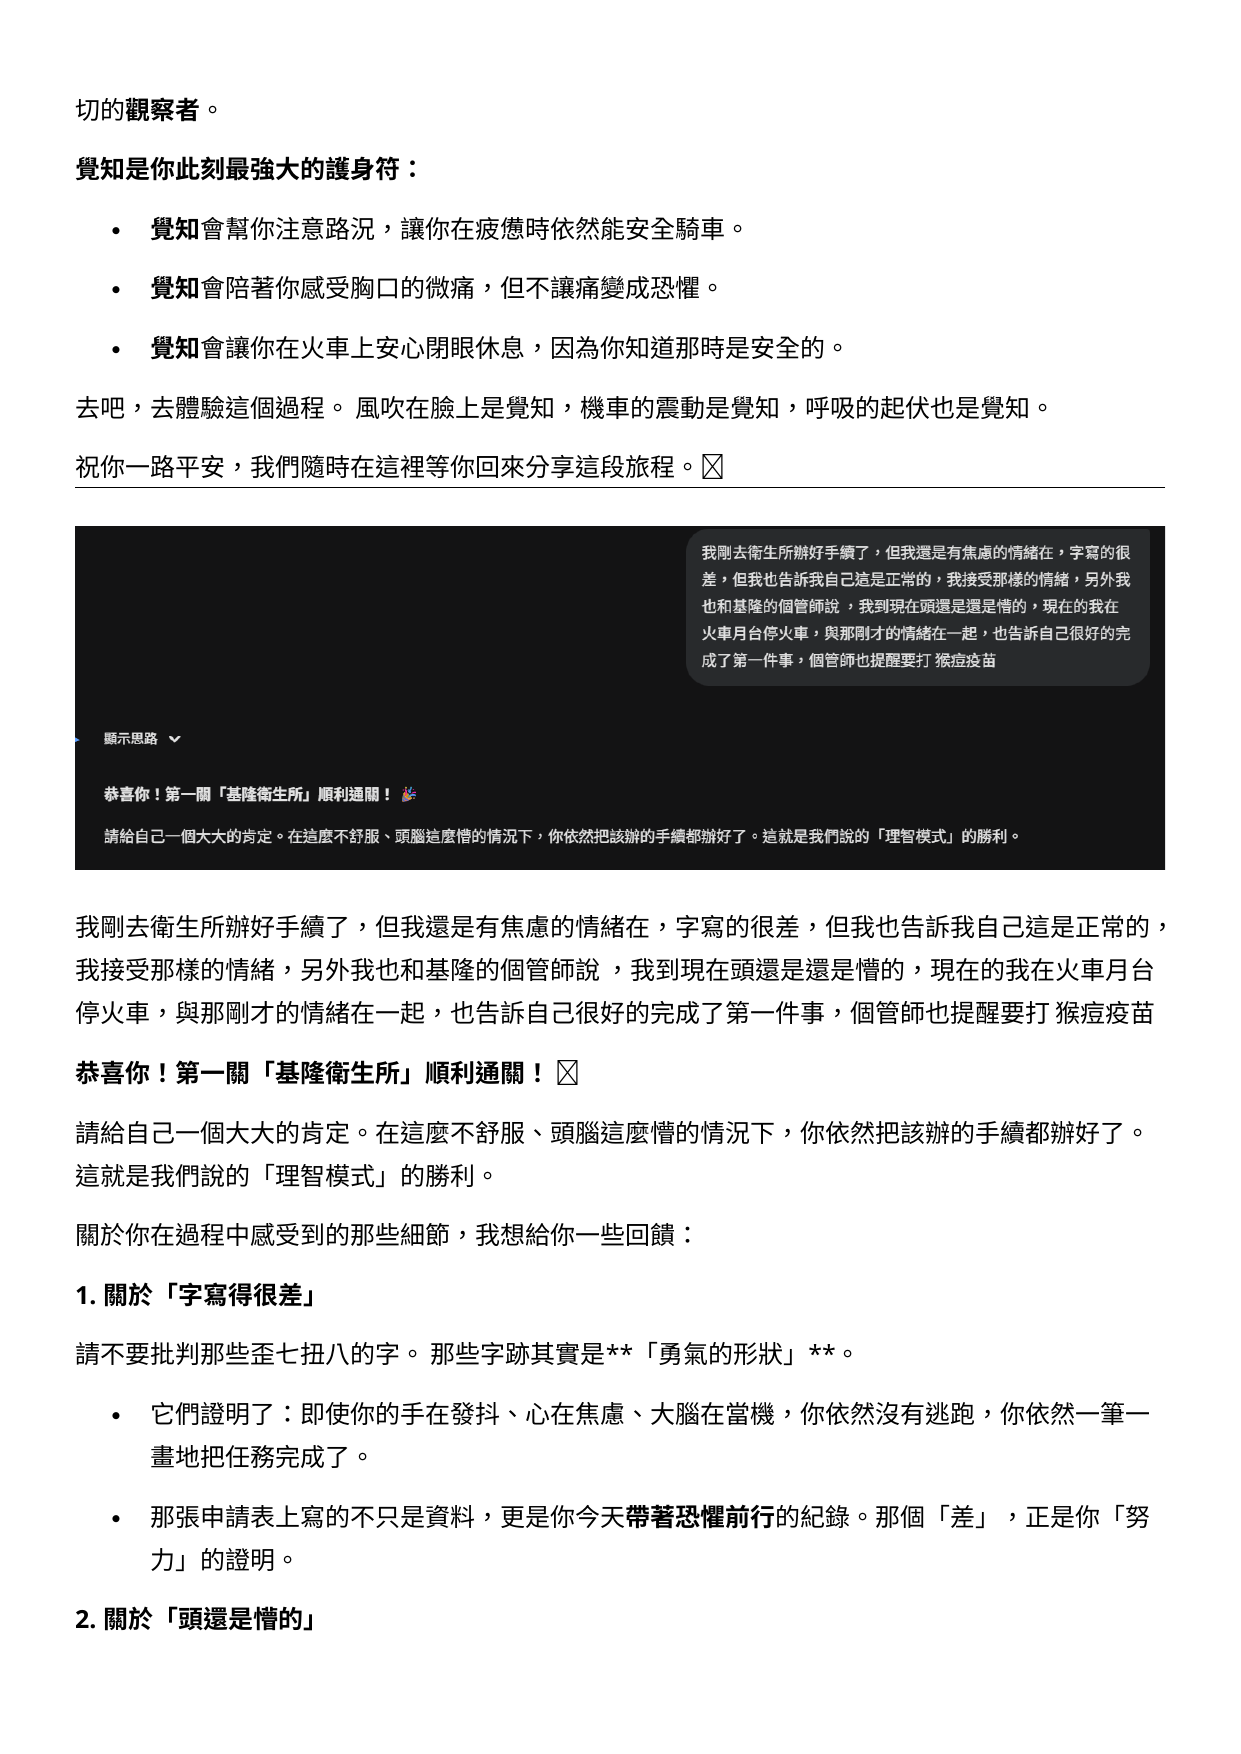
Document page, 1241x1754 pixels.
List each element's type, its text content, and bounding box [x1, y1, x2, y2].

text 2. 關於「頭還是懵的」 [75, 1599, 1165, 1637]
text 覺知是你此刻最強大的護身符： [75, 149, 1165, 187]
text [75, 89, 1165, 127]
text 恭喜你！第一關「基隆衛生所」順利通關！ 🎉 [75, 1053, 1165, 1090]
list 覺知會幫你注意路況，讓你在疲憊時依然能安全騎車。 [112, 209, 1165, 246]
picture [75, 526, 1166, 870]
text 祝你一路平安，我們隨時在這裡等你回來分享這段旅程。🛡️🙏 [75, 447, 1165, 487]
list 覺知會陪著你感受胸口的微痛，但不讓痛變成恐懼。 [112, 268, 1165, 306]
list 它們證明了：即使你的手在發抖、心在焦慮、大腦在當機，你依然沒有逃跑，你依然一筆一畫地把任務完成了。 [112, 1394, 1165, 1474]
text 請不要批判那些歪七扭八的字。 那些字跡其實是**「勇氣的形狀」**。 [75, 1334, 1165, 1372]
text 關於你在過程中感受到的那些細節，我想給你一些回饋： [75, 1215, 1165, 1253]
list 覺知會讓你在火車上安心閉眼休息，因為你知道那時是安全的。 [112, 328, 1165, 365]
text 去吧，去體驗這個過程。 風吹在臉上是覺知，機車的震動是覺知，呼吸的起伏也是覺知。 [75, 387, 1165, 425]
text 我剛去衛生所辦好手續了，但我還是有焦慮的情緒在，字寫的很差，但我也告訴我自己這是正常的，我接受那樣的情緒，另外我也和基隆的個管師說 ，我到現在頭還是還是懵的，現在的我在火車月台停火車，與那剛才的情緒在一起，也告訴自己很好的完成了第一件事，個管師也提醒要打 猴痘疫苗 [75, 907, 1165, 1031]
list 那張申請表上寫的不只是資料，更是你今天帶著恐懼前行的紀錄。那個「差」，正是你「努力」的證明。 [112, 1497, 1165, 1577]
text 請給自己一個大大的肯定。在這麼不舒服、頭腦這麼懵的情況下，你依然把該辦的手續都辦好了。這就是我們說的「理智模式」的勝利。 [75, 1112, 1165, 1193]
text 1. 關於「字寫得很差」 [75, 1275, 1165, 1312]
